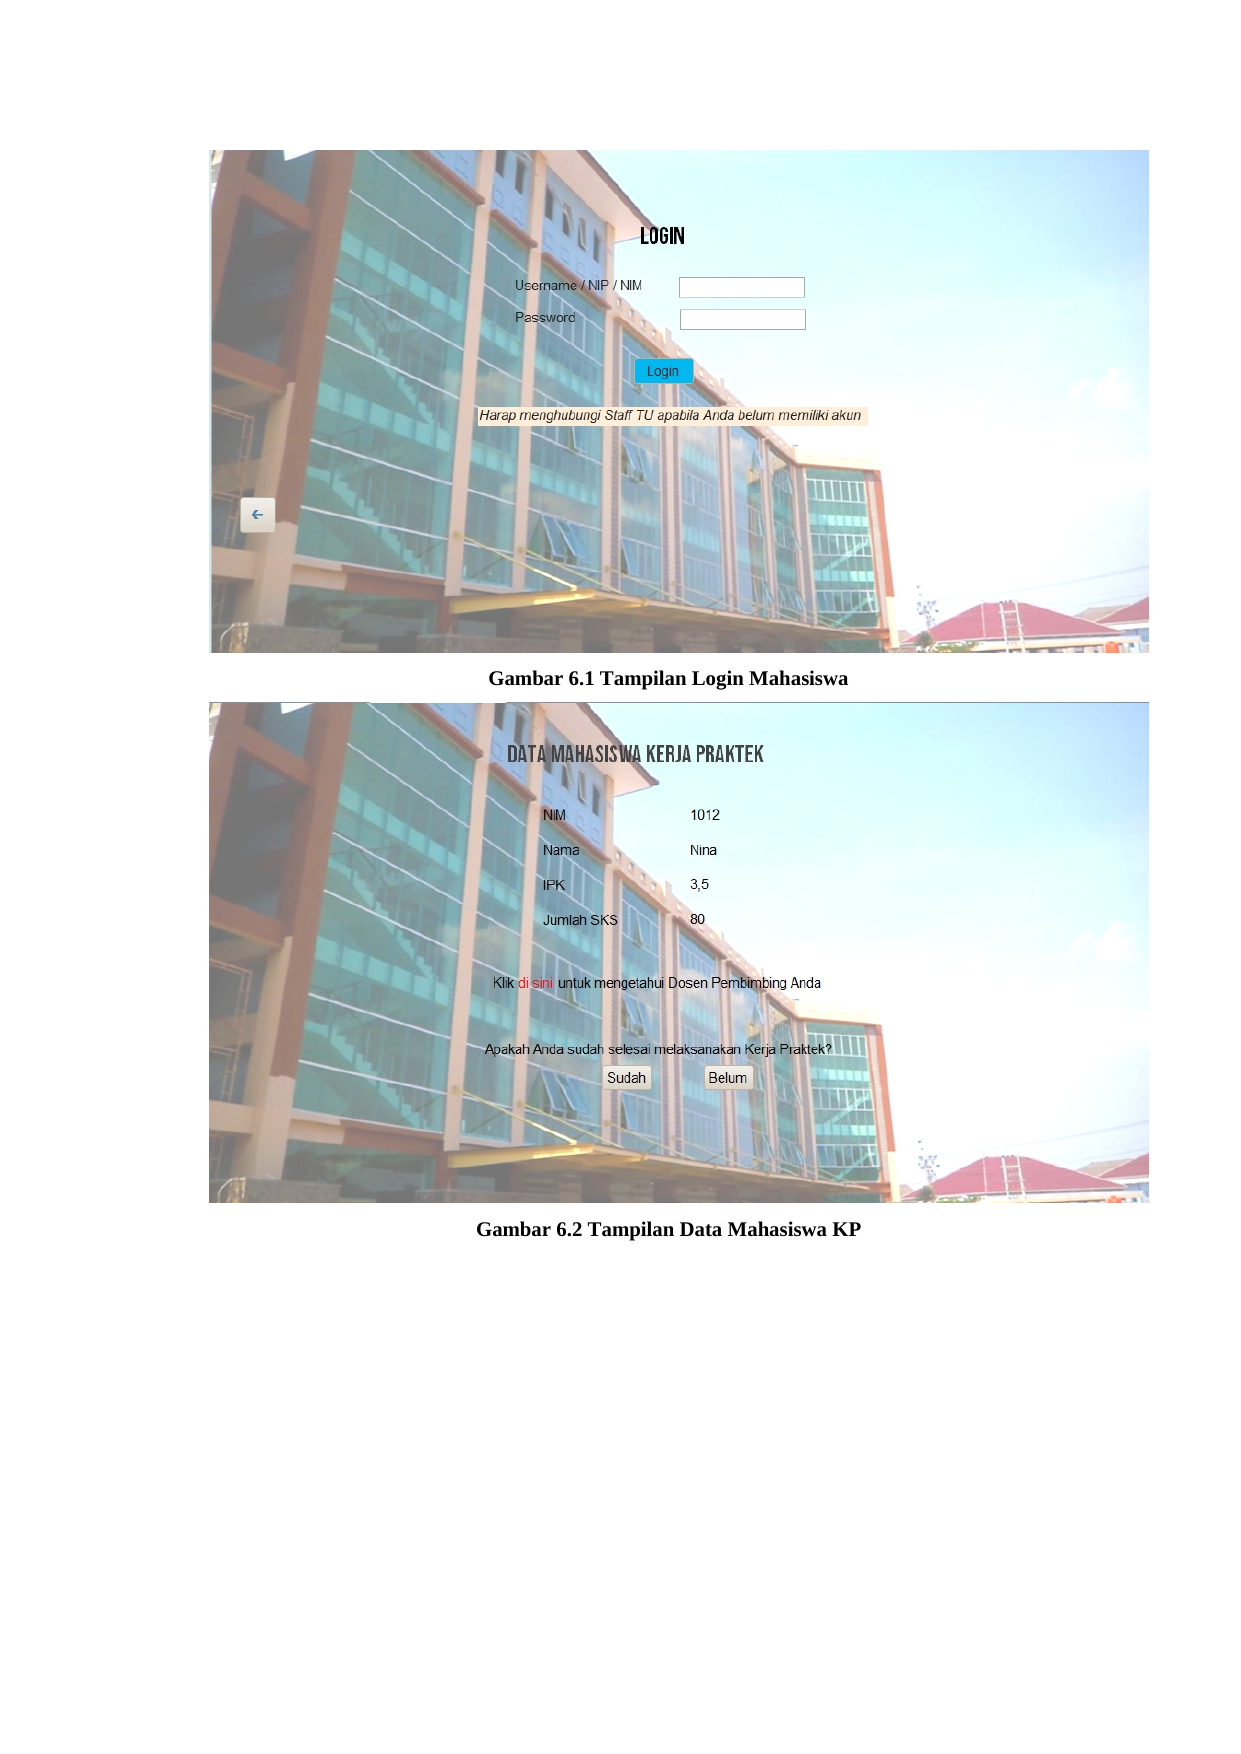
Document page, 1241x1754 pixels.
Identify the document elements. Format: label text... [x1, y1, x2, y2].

picture [209, 150, 1150, 653]
list Gambar 6.2 Tampilan Data Mahasiswa KP [247, 1217, 1090, 1241]
list Gambar 6.1 Tampilan Login Mahasiswa [247, 666, 1090, 690]
picture [209, 702, 1150, 1203]
